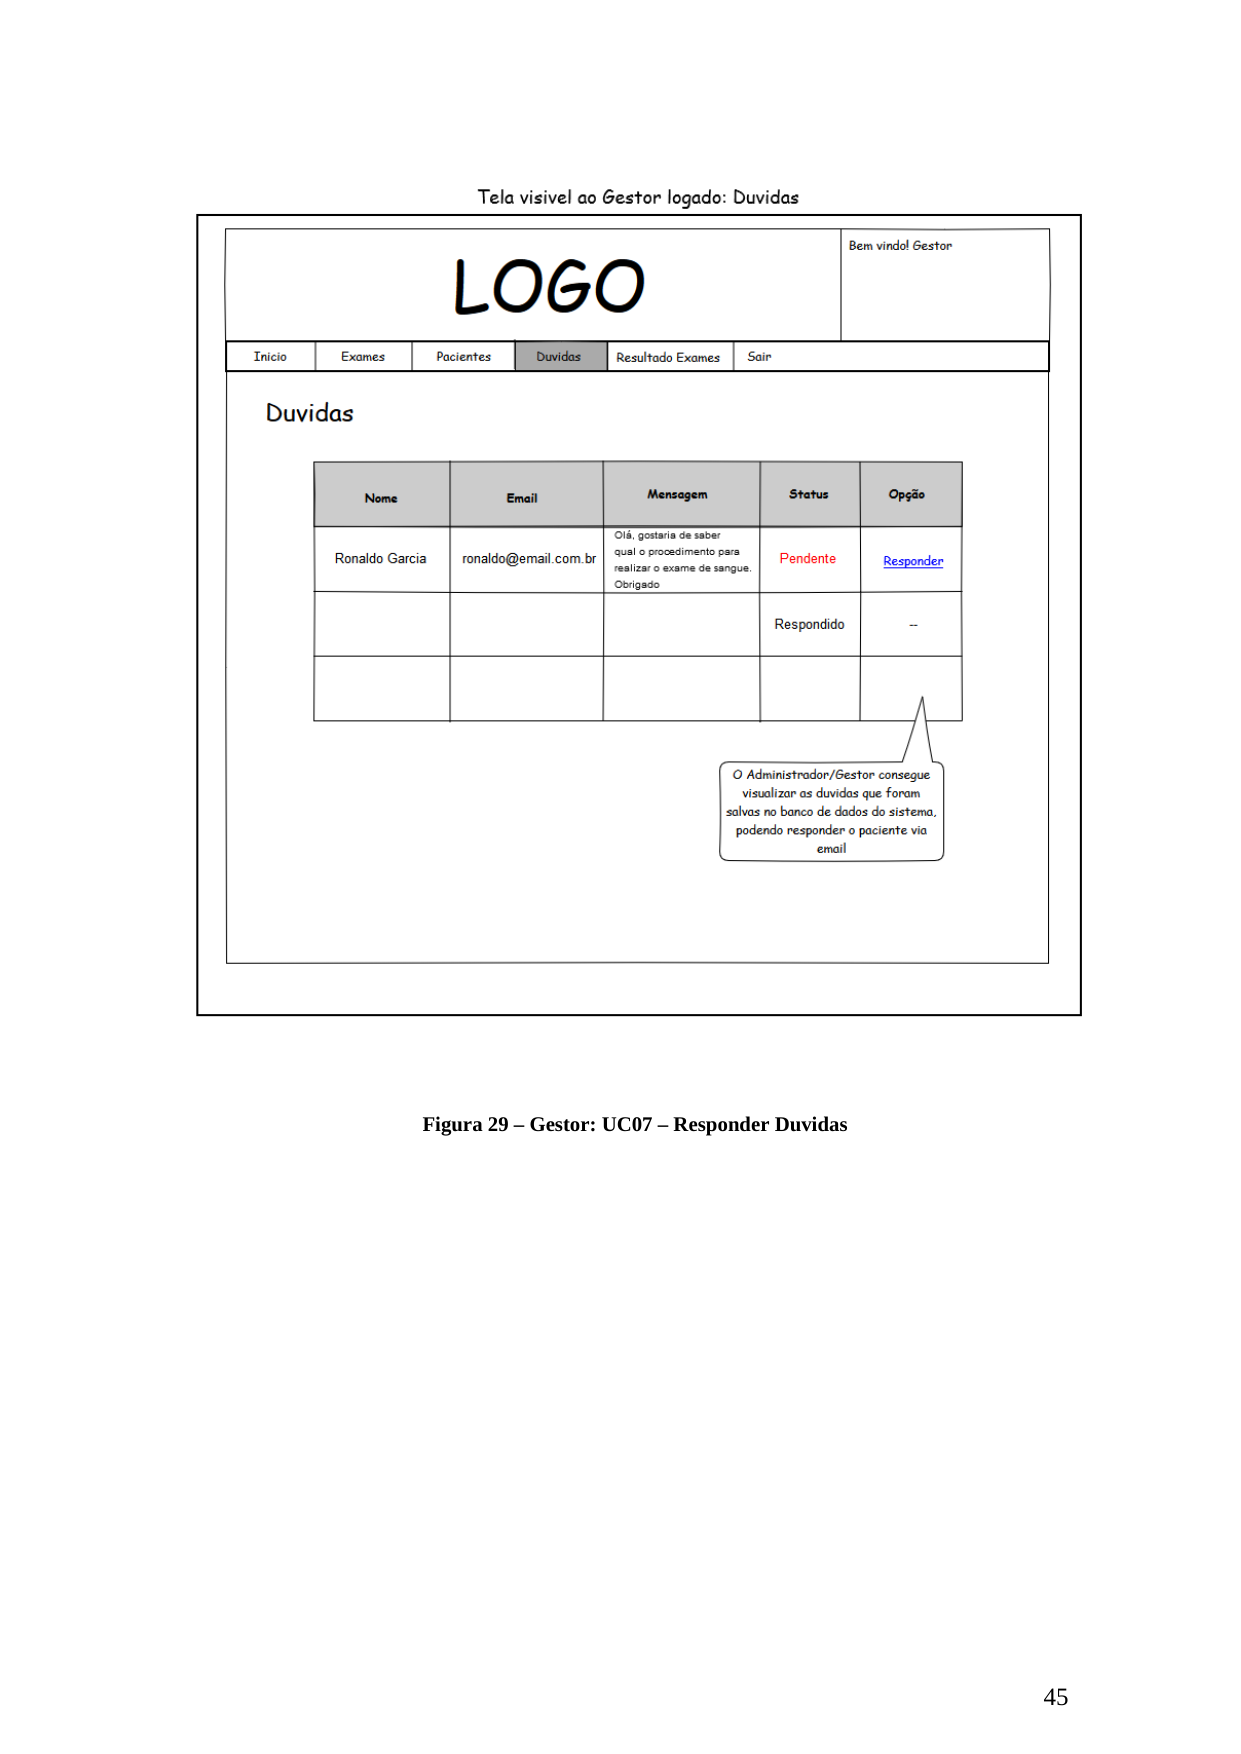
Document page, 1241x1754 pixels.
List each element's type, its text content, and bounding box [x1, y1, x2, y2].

picture [147, 177, 1122, 1085]
text Figura 29 – Gestor: UC07 – Responder Duvidas [148, 1112, 1122, 1136]
